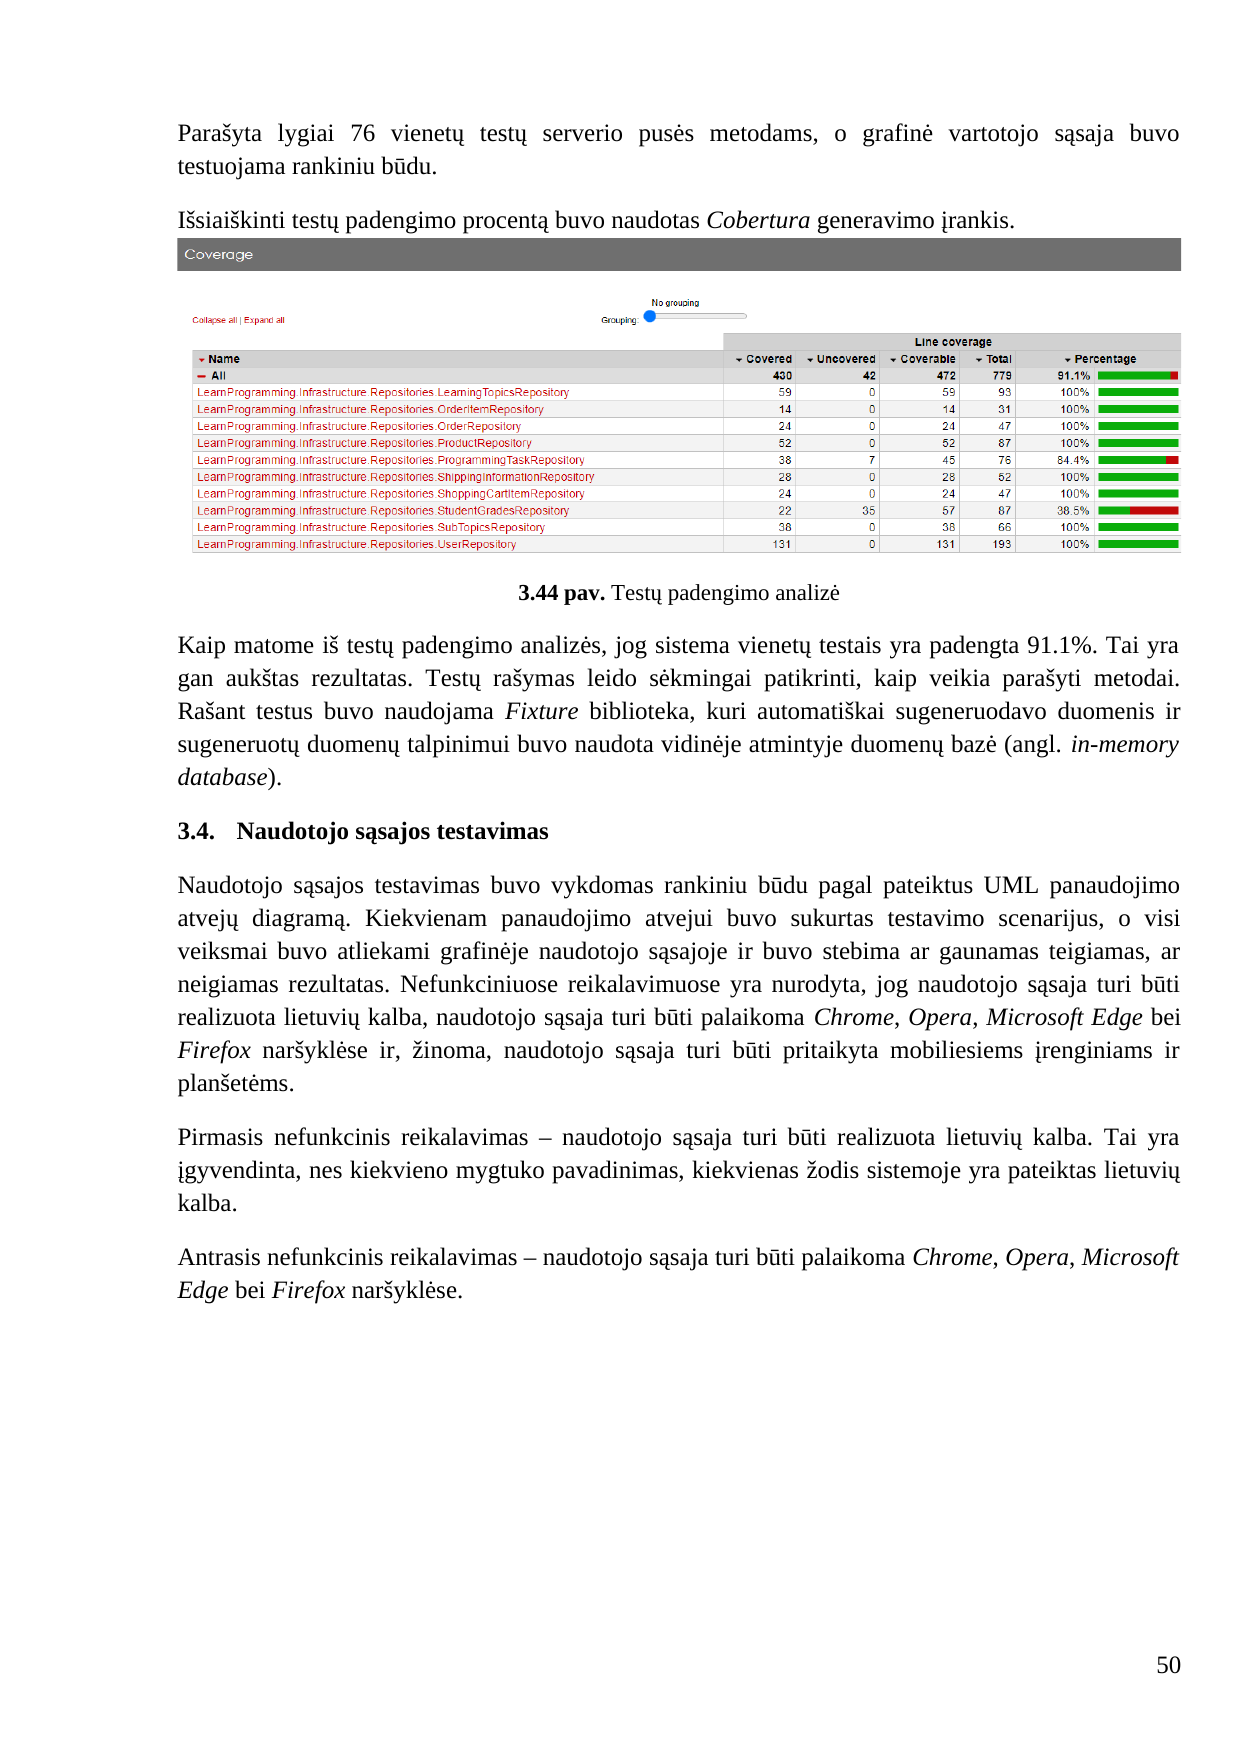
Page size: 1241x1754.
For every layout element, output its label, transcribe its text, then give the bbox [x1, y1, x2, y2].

text Naudotojo sąsajos testavimas buvo vykdomas rankiniu būdu pagal pateiktus UML panaudojimo atvejų diagramą. Kiekvienam panaudojimo atvejui buvo sukurtas testavimo scenarijus, o visi veiksmai buvo atliekami grafinėje naudotojo sąsajoje ir buvo stebima ar gaunamas teigiamas, ar neigiamas rezultatas. Nefunkciniuose reikalavimuose yra nurodyta, jog naudotojo sąsaja turi būti realizuota lietuvių kalba, naudotojo sąsaja turi būti palaikoma Chrome, Opera, Microsoft Edge bei Firefox naršyklėse ir, žinoma, naudotojo sąsaja turi būti pritaikyta mobiliesiems įrenginiams ir planšetėms. [177, 870, 1181, 1097]
subtitle Naudotojo sąsajos testavimas [177, 816, 1181, 845]
text Parašyta lygiai 76 vienetų testų serverio pusės metodams, o grafinė vartotojo sąsaja buvo testuojama rankiniu būdu. [177, 118, 1181, 180]
text Antrasis nefunkcinis reikalavimas – naudotojo sąsaja turi būti palaikoma Chrome, Opera, Microsoft Edge bei Firefox naršyklėse. [177, 1242, 1181, 1304]
text Kaip matome iš testų padengimo analizės, jog sistema vienetų testais yra padengta 91.1%. Tai yra gan aukštas rezultatas. Testų rašymas leido sėkmingai patikrinti, kaip veikia parašyti metodai. Rašant testus buvo naudojama Fixture biblioteka, kuri automatiškai sugeneruodavo duomenis ir sugeneruotų duomenų talpinimui buvo naudota vidinėje atmintyje duomenų bazė (angl. in-memory database). [177, 630, 1181, 791]
text Išsiaiškinti testų padengimo procentą buvo naudotas Cobertura generavimo įrankis. [177, 205, 1181, 234]
text Pirmasis nefunkcinis reikalavimas – naudotojo sąsaja turi būti realizuota lietuvių kalba. Tai yra įgyvendinta, nes kiekvieno mygtuko pavadinimas, kiekvienas žodis sistemoje yra pateiktas lietuvių kalba. [177, 1122, 1181, 1217]
picture [177, 238, 1182, 555]
